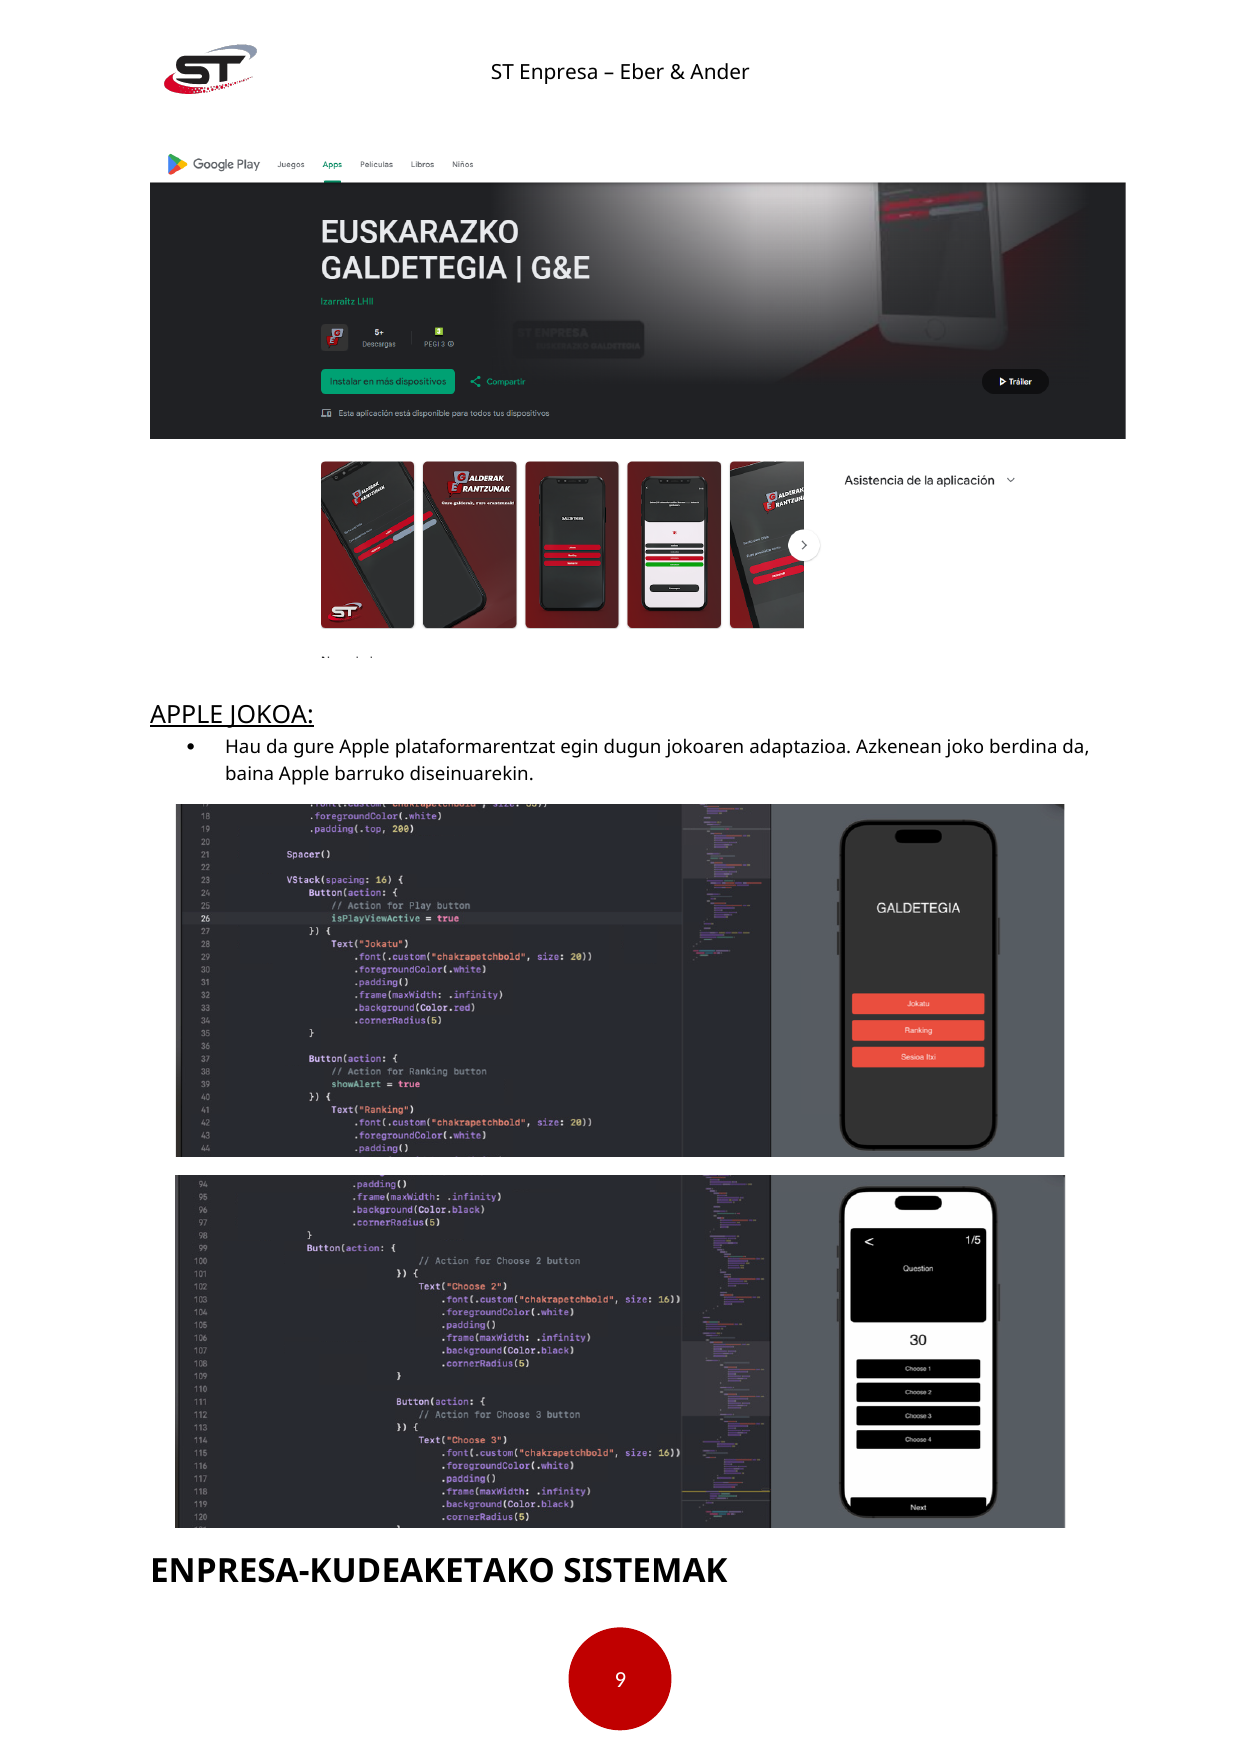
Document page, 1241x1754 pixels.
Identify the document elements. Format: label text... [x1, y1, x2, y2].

subtitle ENPRESA-KUDEAKETAKO SISTEMAK [150, 1547, 1090, 1592]
picture [150, 42, 263, 98]
list Hau da gure Apple plataformarentzat egin dugun jokoaren adaptazioa. Azkenean joko berdina da, baina Apple barruko diseinuarekin. [187, 733, 1090, 786]
picture [175, 804, 1065, 1157]
subtitle APPLE JOKOA: [150, 696, 1090, 730]
picture [150, 150, 1126, 658]
picture [175, 1175, 1066, 1528]
